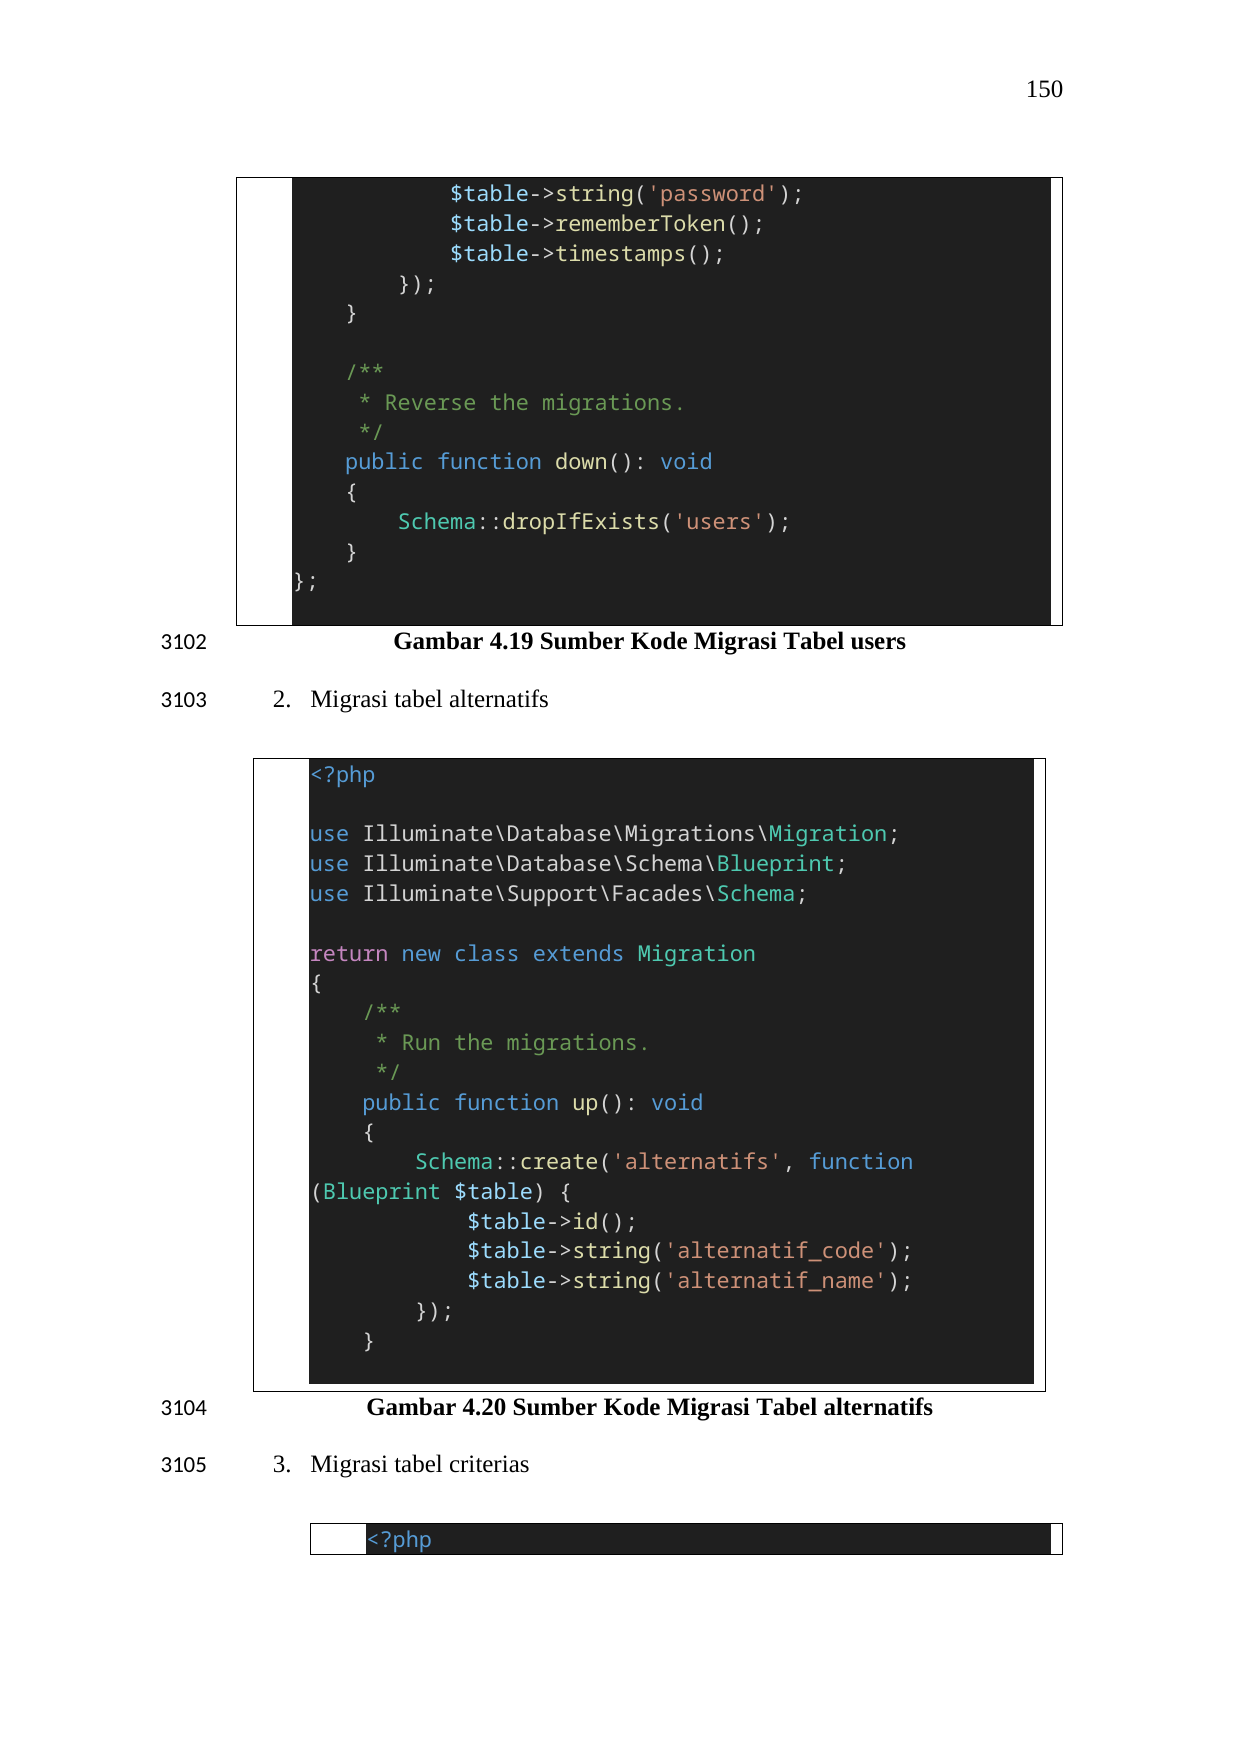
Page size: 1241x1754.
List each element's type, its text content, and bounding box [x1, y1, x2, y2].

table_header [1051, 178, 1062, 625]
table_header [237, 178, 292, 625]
list Migrasi tabel criterias [273, 1449, 1063, 1478]
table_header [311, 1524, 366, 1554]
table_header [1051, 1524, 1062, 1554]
list Migrasi tabel alternatifs [273, 684, 1063, 712]
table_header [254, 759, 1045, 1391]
